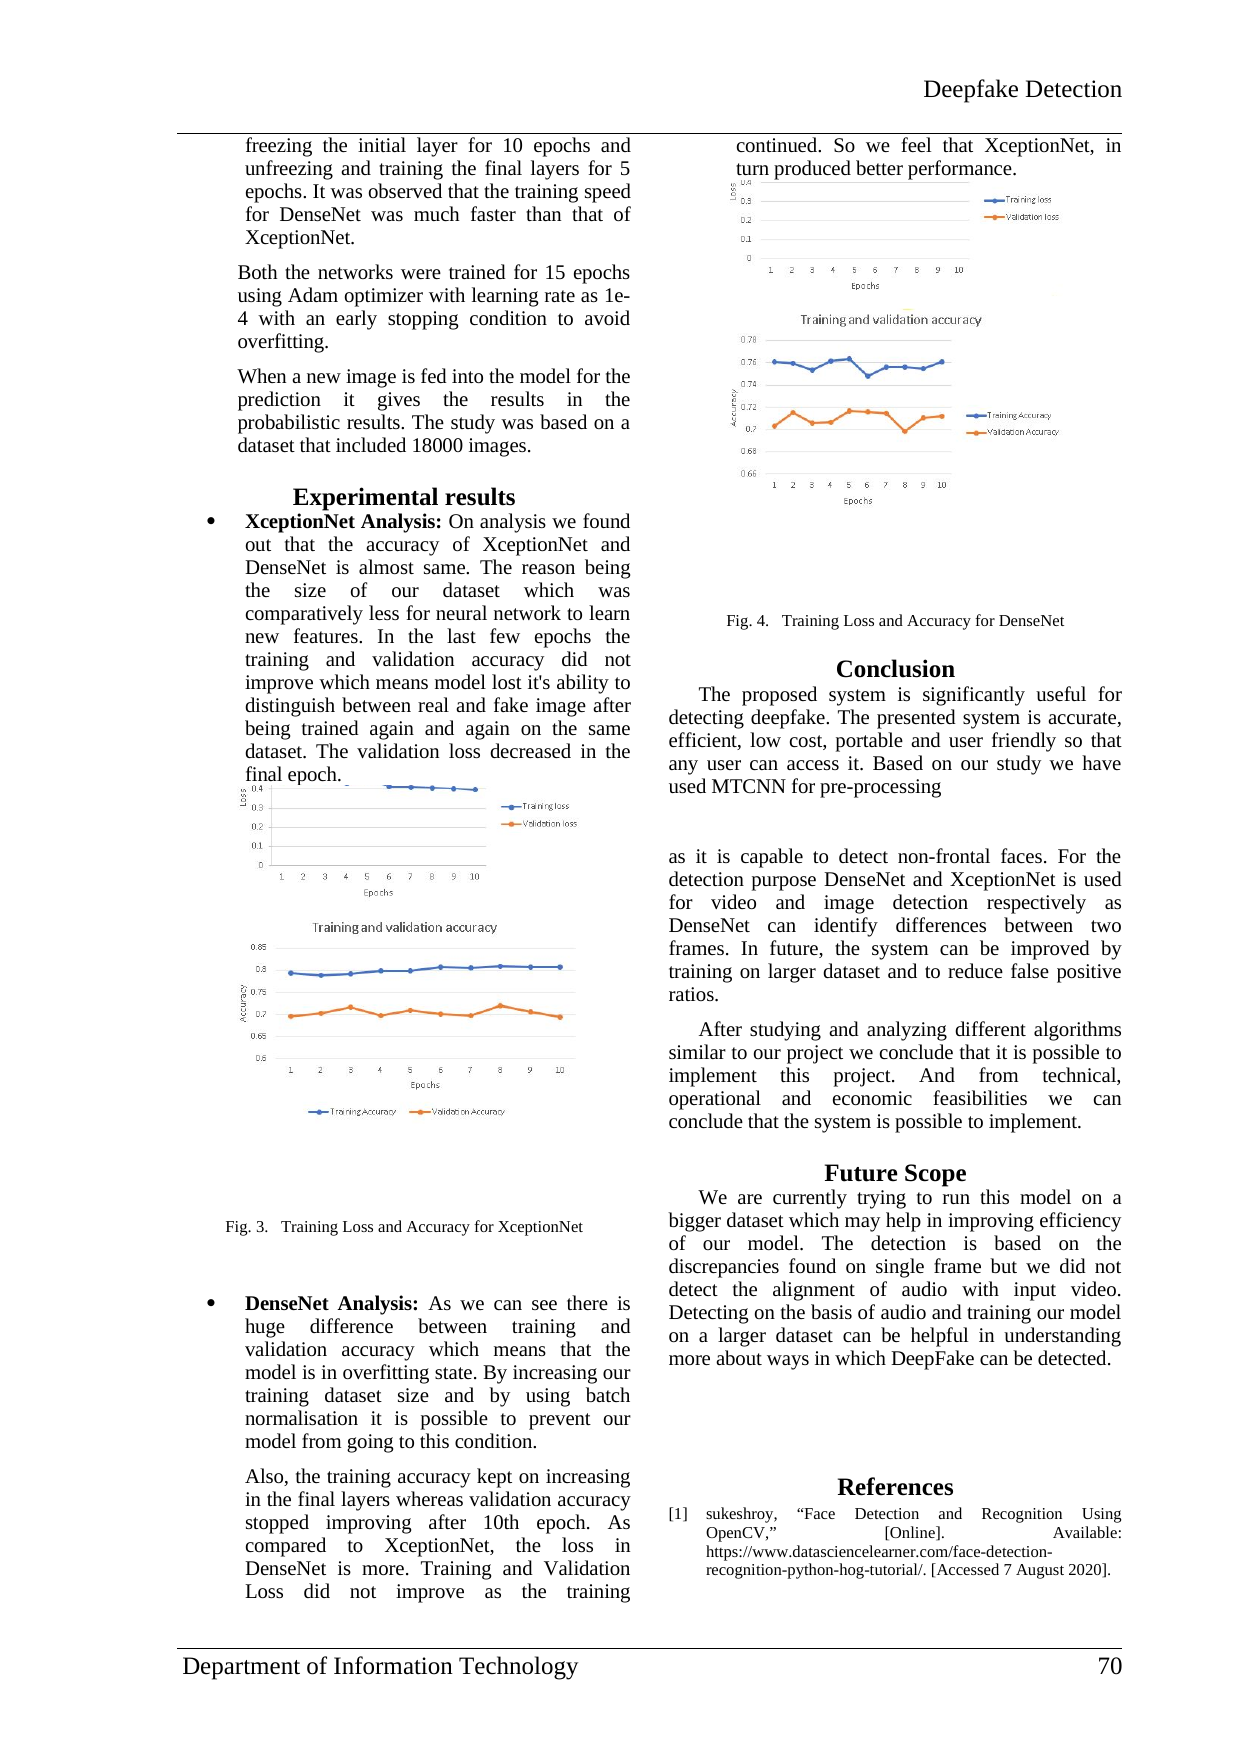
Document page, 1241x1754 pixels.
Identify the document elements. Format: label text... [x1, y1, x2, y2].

text Training Loss and Accuracy for DenseNet [668, 610, 1122, 629]
list Both the networks were trained for 15 epochs using Adam optimizer with learning rate as 1e-4 with an early stopping condition to avoid overfitting. [237, 261, 631, 353]
text sukeshroy, “Face Detection and Recognition Using OpenCV,” [Online]. Available: https://www.datasciencelearner.com/face-detection-recognition-python-hog-tutorial/. [Accessed 7 August 2020]. [668, 1504, 1122, 1579]
text The proposed system is significantly useful for detecting deepfake. The presented system is accurate, efficient, low cost, portable and user friendly so that any user can access it. Based on our study we have used MTCNN for pre-processing [668, 683, 1122, 798]
text Training Loss and Accuracy for XceptionNet [177, 1217, 631, 1236]
list Also, the training accuracy kept on increasing in the final layers whereas validation accuracy stopped improving after 10th epoch. As compared to XceptionNet, the loss in DenseNet is more. Training and Validation Loss did not improve as the training continued. So we feel that XceptionNet, in turn produced better performance. [245, 1465, 631, 1603]
list When a new image is fed into the model for the prediction it gives the results in the probabilistic results. The study was based on a dataset that included 18000 images. [237, 365, 631, 457]
text We are currently trying to run this model on a bigger dataset which may help in improving efficiency of our model. The detection is based on the discrepancies found on single frame but we did not detect the alignment of audio with input video. Detecting on the basis of audio and training our model on a larger dataset can be helpful in understanding more about ways in which DeepFake can be detected. [668, 1187, 1122, 1370]
picture [228, 785, 580, 1124]
subtitle Conclusion [668, 654, 1122, 683]
picture [727, 180, 1064, 517]
text as it is capable to detect non-frontal faces. For the detection purpose DenseNet and XceptionNet is used for video and image detection respectively as DenseNet can identify differences between two frames. In future, the system can be improved by training on larger dataset and to reduce false positive ratios. [668, 846, 1122, 1006]
list DenseNet Analysis: As we can see there is huge difference between training and validation accuracy which means that the model is in overfitting state. By increasing our training dataset size and by using batch normalisation it is possible to prevent our model from going to this condition. [207, 1293, 631, 1453]
subtitle Experimental results [177, 482, 631, 511]
text After studying and analyzing different algorithms similar to our project we conclude that it is possible to implement this project. And from technical, operational and economic feasibilities we can conclude that the system is possible to implement. [668, 1018, 1122, 1133]
list References [668, 1481, 1122, 1499]
subtitle Future Scope [668, 1158, 1122, 1187]
list XceptionNet Analysis: On analysis we found out that the accuracy of XceptionNet and DenseNet is almost same. The reason being the size of our dataset which was comparatively less for neural network to learn new features. In the last few epochs the training and validation accuracy did not improve which means model lost it's ability to distinguish between real and fake image after being trained again and again on the same dataset. The validation loss decreased in the final epoch. [207, 511, 631, 786]
